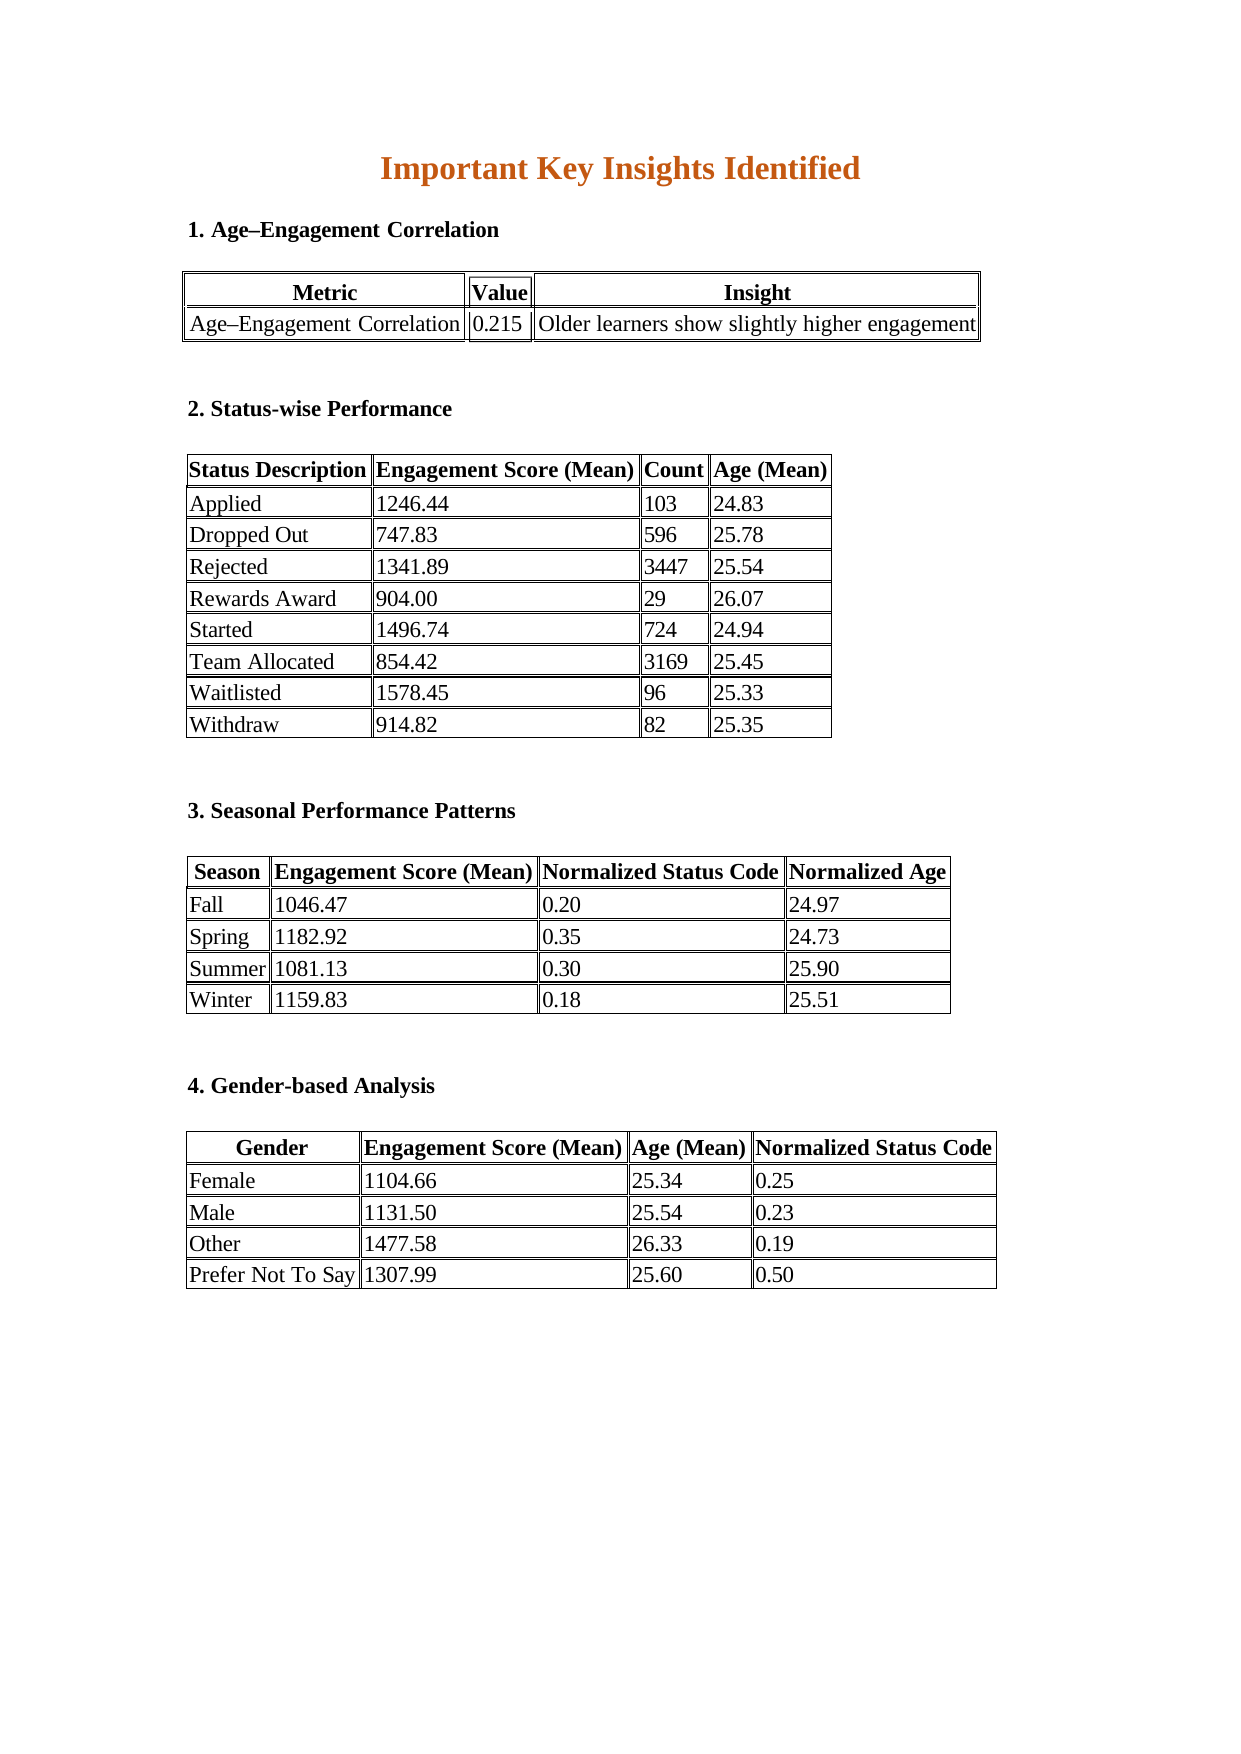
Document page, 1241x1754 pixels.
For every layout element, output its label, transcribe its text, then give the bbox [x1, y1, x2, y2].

table_cell 24.97 [787, 889, 950, 918]
table_header Normalized Status Code [754, 1132, 996, 1162]
table_cell 1307.99 [362, 1260, 627, 1288]
table_cell Fall [187, 889, 269, 918]
table_cell 854.42 [374, 646, 639, 674]
table_cell Rejected [187, 551, 371, 579]
table_cell 0.30 [540, 953, 784, 981]
table_cell 1081.13 [272, 953, 537, 981]
table_cell 26.33 [630, 1228, 751, 1257]
table_header Engagement Score (Mean) [272, 857, 537, 886]
table_cell Team Allocated [187, 646, 371, 674]
table_cell 25.35 [711, 709, 831, 737]
table_cell 724 [642, 614, 708, 643]
table_header Engagement Score (Mean) [374, 455, 639, 484]
table_cell 914.82 [374, 709, 639, 737]
table_cell 25.60 [630, 1260, 751, 1288]
list Gender-based Analysis [187, 1073, 1063, 1099]
table_header Value [464, 272, 534, 305]
table_header Normalized Status Code [540, 857, 784, 886]
table_cell 1246.44 [374, 488, 639, 516]
table_cell 0.25 [754, 1165, 996, 1193]
table_header Insight [535, 274, 978, 305]
table_cell 904.00 [374, 583, 639, 611]
table_cell 1159.83 [272, 985, 537, 1013]
table_cell Spring [187, 921, 269, 949]
table_cell Age–Engagement Correlation [184, 305, 464, 338]
table_cell 3447 [642, 551, 708, 579]
table_header Age (Mean) [711, 455, 831, 484]
table_cell Dropped Out [187, 519, 371, 547]
table_cell 1182.92 [272, 921, 537, 949]
table_header Normalized Age [787, 857, 950, 886]
table_cell 0.23 [754, 1197, 996, 1225]
list Seasonal Performance Patterns [187, 797, 1063, 824]
table_cell 0.20 [540, 889, 784, 918]
table_cell 24.73 [787, 921, 950, 949]
table_cell Other [187, 1228, 359, 1257]
table_cell 25.78 [711, 519, 831, 547]
table_cell Rewards Award [187, 583, 371, 611]
table_cell 596 [642, 519, 708, 547]
table_header Count [642, 455, 708, 484]
table_cell Winter [187, 985, 269, 1013]
table_cell Prefer Not To Say [187, 1260, 359, 1288]
table_cell 82 [642, 709, 708, 737]
table_cell 3169 [642, 646, 708, 674]
table_cell Female [187, 1165, 359, 1193]
table_header Engagement Score (Mean) [362, 1132, 627, 1162]
table_cell 1578.45 [374, 678, 639, 706]
table_cell Older learners show slightly higher engagement [535, 305, 980, 338]
table_cell Started [187, 614, 371, 643]
table_cell 747.83 [374, 519, 639, 547]
subtitle Important Key Insights Identified [177, 148, 1063, 186]
table_cell 1477.58 [362, 1228, 627, 1257]
table_cell Applied [187, 488, 371, 516]
table_cell 1341.89 [374, 551, 639, 579]
table_cell 25.54 [711, 551, 831, 579]
table_cell 25.34 [630, 1165, 751, 1193]
table_cell Withdraw [187, 709, 371, 737]
table_header Season [188, 857, 269, 886]
table_header Status Description [188, 455, 371, 484]
list Status-wise Performance [187, 395, 1063, 422]
table_cell 1131.50 [362, 1197, 627, 1225]
table_cell 24.83 [711, 488, 831, 516]
list Age–Engagement Correlation [187, 216, 1063, 242]
table_cell 0.18 [540, 985, 784, 1013]
table_cell 1046.47 [272, 889, 537, 918]
table_cell 29 [642, 583, 708, 611]
table_header Gender [187, 1132, 359, 1162]
table_cell 0.215 [465, 308, 534, 338]
table_header Metric [185, 274, 464, 305]
table_cell Summer [187, 953, 269, 981]
table_cell 0.19 [754, 1228, 996, 1257]
table_header Age (Mean) [630, 1132, 751, 1162]
table_cell 1496.74 [374, 614, 639, 643]
table_cell 25.90 [787, 953, 950, 981]
table_cell 25.33 [711, 678, 831, 706]
table_cell 0.50 [754, 1260, 996, 1288]
table_cell 0.35 [540, 921, 784, 949]
table_cell 25.54 [630, 1197, 751, 1225]
table_cell 25.51 [787, 985, 950, 1013]
table_cell 96 [642, 678, 708, 706]
table_cell 25.45 [711, 646, 831, 674]
table_cell 26.07 [711, 583, 831, 611]
table_cell 24.94 [711, 614, 831, 643]
table_cell 103 [642, 488, 708, 516]
table_cell 1104.66 [362, 1165, 627, 1193]
table_cell Waitlisted [187, 678, 371, 706]
table_cell Male [187, 1197, 359, 1225]
